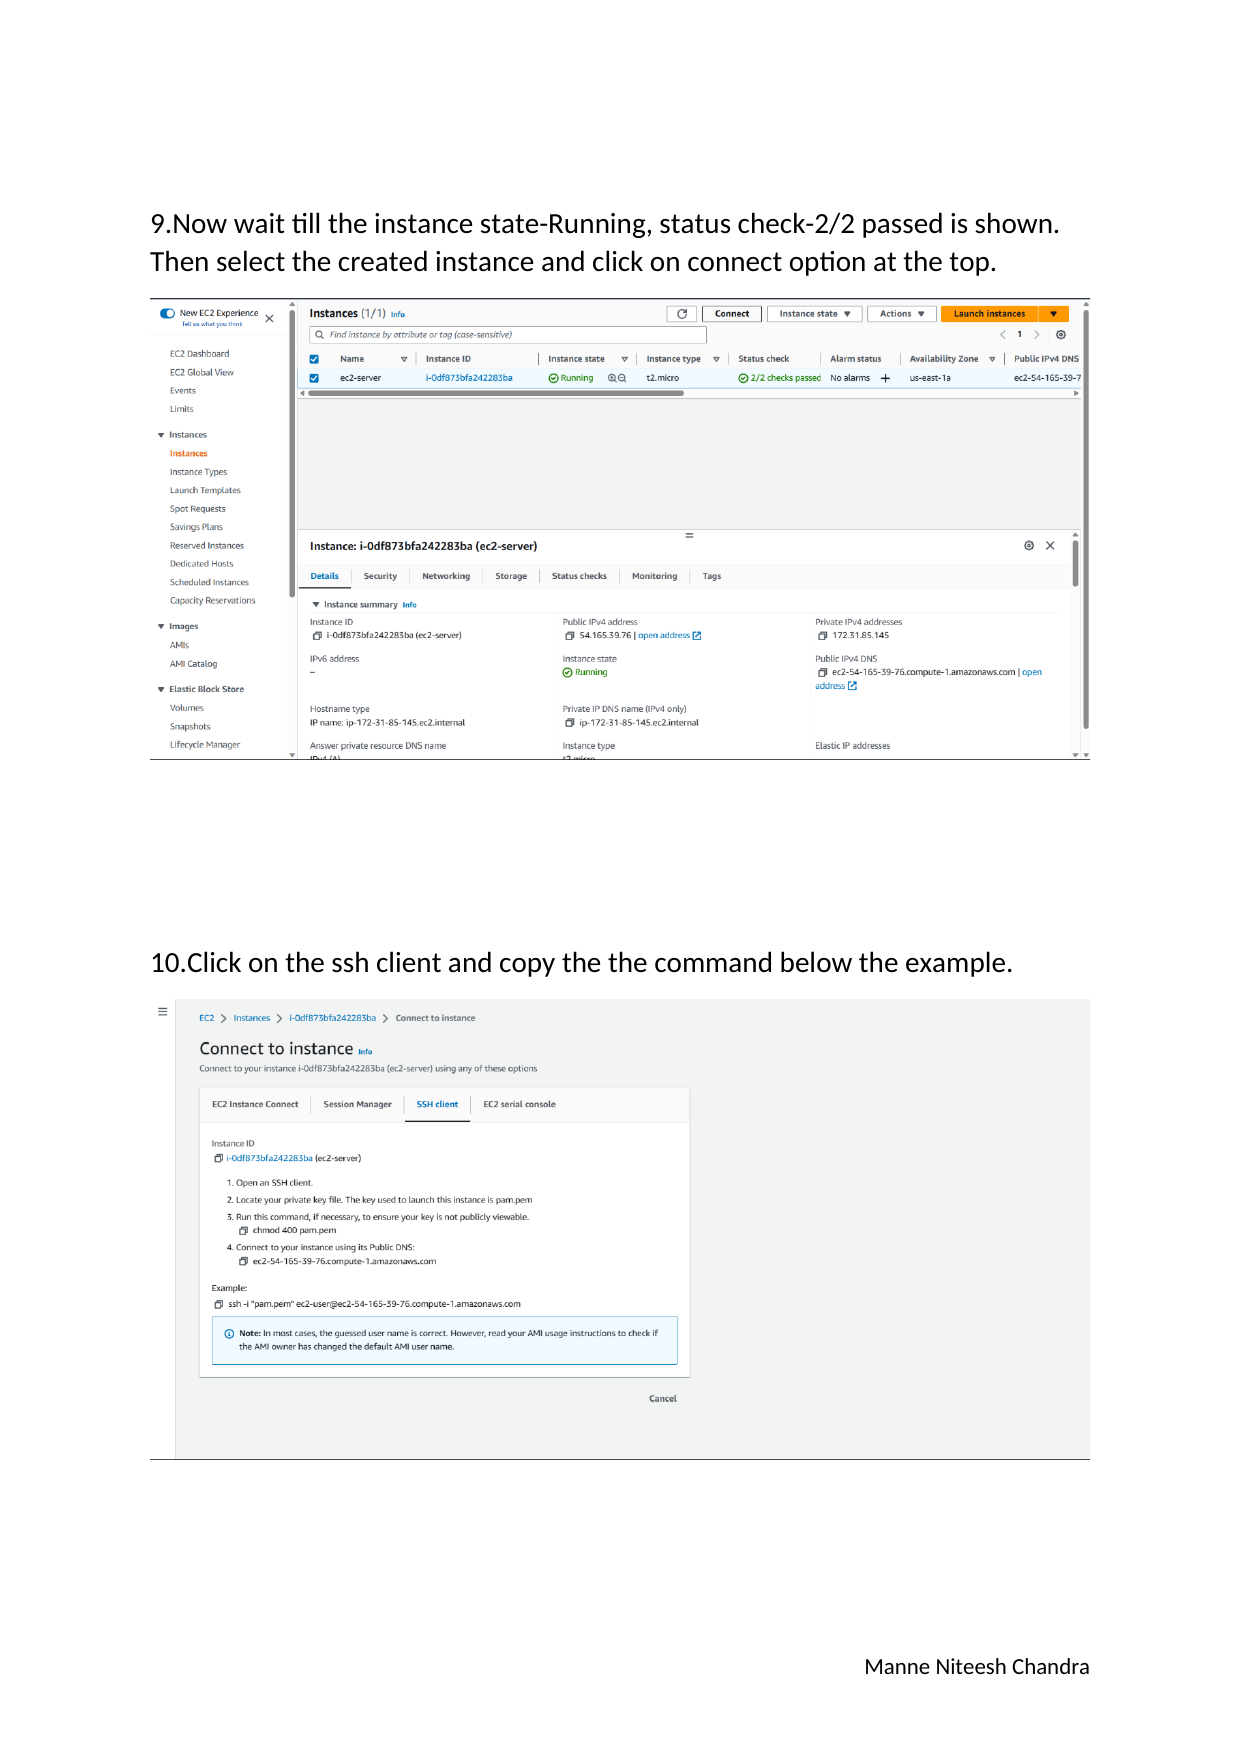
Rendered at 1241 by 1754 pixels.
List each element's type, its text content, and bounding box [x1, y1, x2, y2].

picture [150, 298, 1091, 760]
text 9.Now wait till the instance state-Running, status check-2/2 passed is shown. Then select the created instance and click on connect option at the top. [150, 205, 1090, 279]
text 10.Click on the ssh client and copy the the command below the example. [150, 944, 1090, 980]
picture [150, 999, 1091, 1460]
